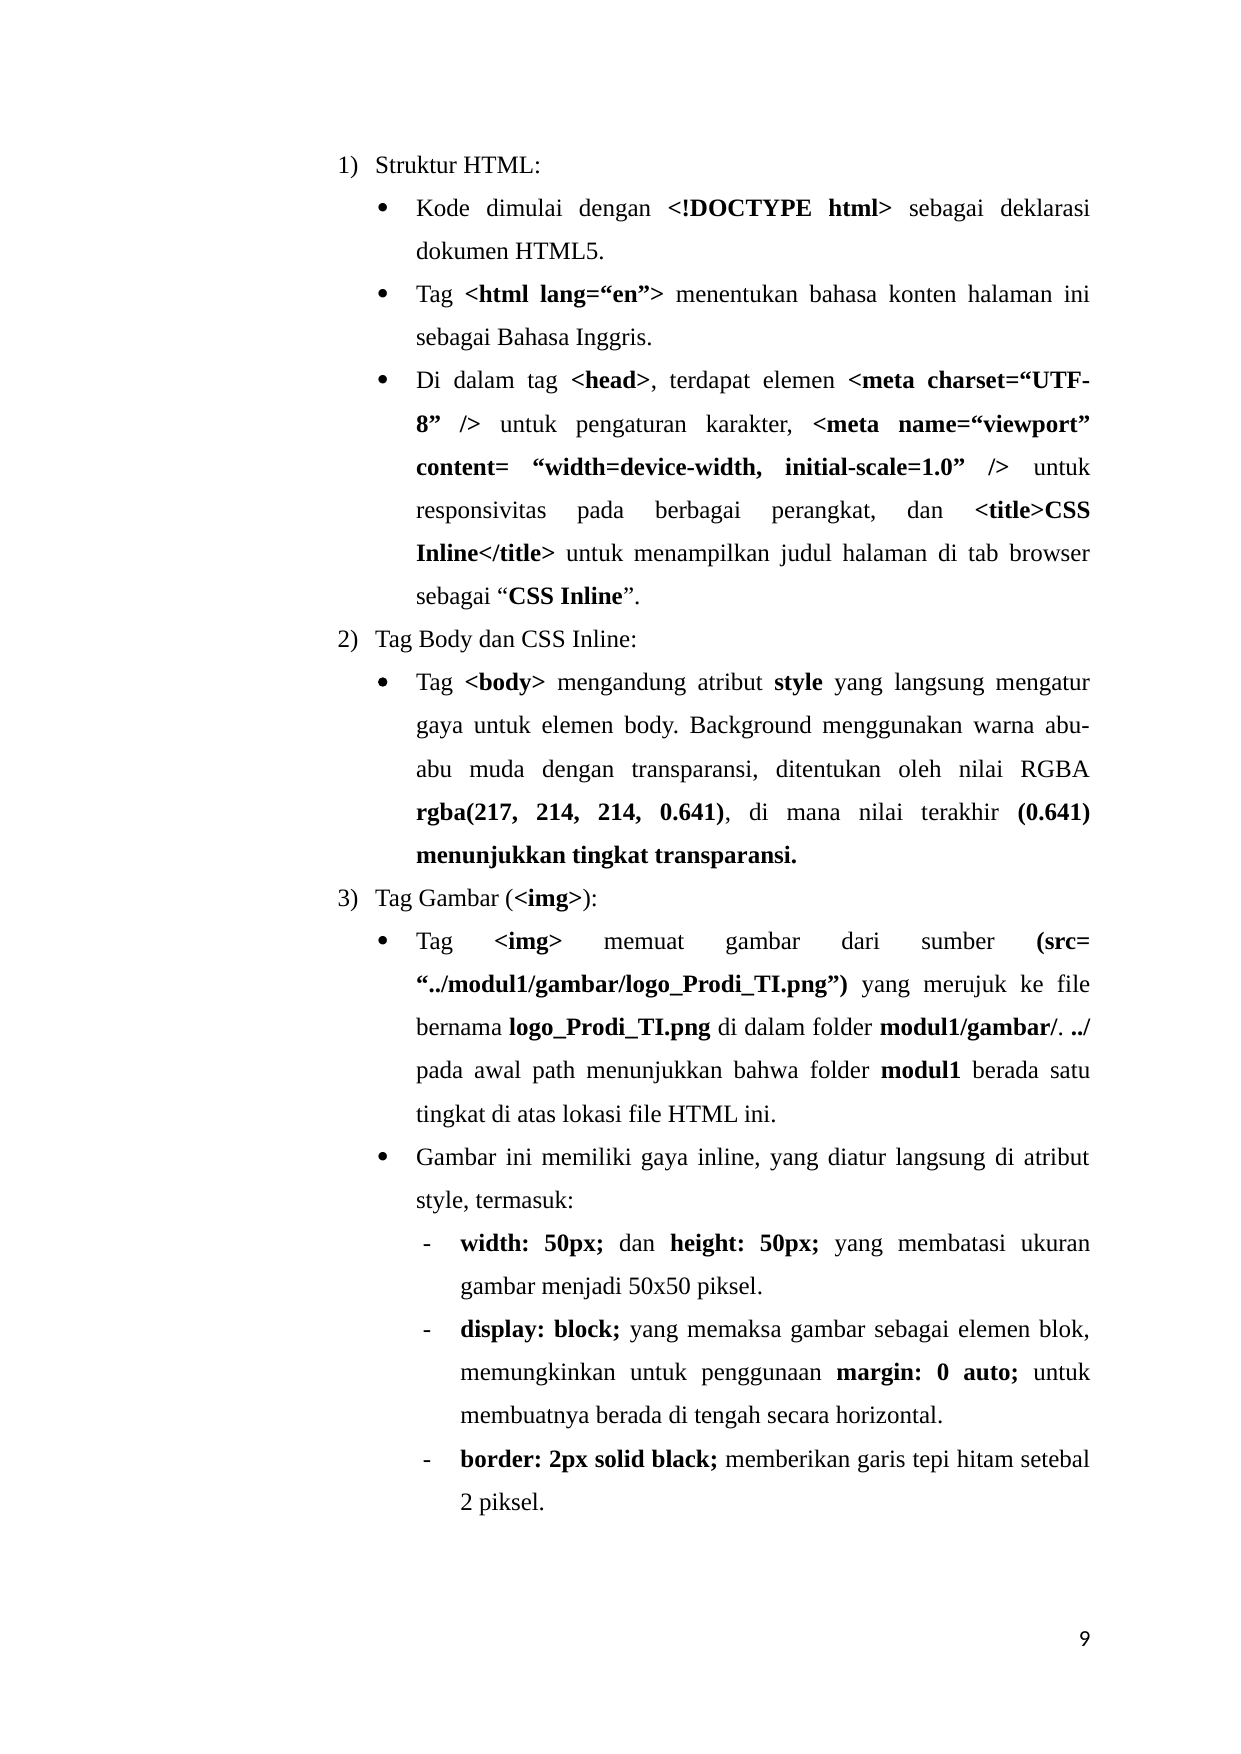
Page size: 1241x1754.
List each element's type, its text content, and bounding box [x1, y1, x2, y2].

list Tag <body> mengandung atribut style yang langsung mengatur gaya untuk elemen body. Background menggunakan warna abu-abu muda dengan transparansi, ditentukan oleh nilai RGBA rgba(217, 214, 214, 0.641), di mana nilai terakhir (0.641) menunjukkan tingkat transparansi. [378, 667, 1090, 869]
list width: 50px; dan height: 50px; yang membatasi ukuran gambar menjadi 50x50 piksel. [423, 1228, 1090, 1300]
list Struktur HTML: [337, 150, 1090, 179]
list Tag Body dan CSS Inline: [337, 624, 1090, 653]
list Di dalam tag <head>, terdapat elemen <meta charset=“UTF-8” /> untuk pengaturan karakter, <meta name=“viewport” content= “width=device-width, initial-scale=1.0” /> untuk responsivitas pada berbagai perangkat, dan <title>CSS Inline</title> untuk menampilkan judul halaman di tab browser sebagai “CSS Inline”. [378, 366, 1090, 610]
list Kode dimulai dengan <!DOCTYPE html> sebagai deklarasi dokumen HTML5. [378, 193, 1090, 265]
list display: block; yang memaksa gambar sebagai elemen blok, memungkinkan untuk penggunaan margin: 0 auto; untuk membuatnya berada di tengah secara horizontal. [423, 1314, 1090, 1429]
list Tag Gambar (<img>): [337, 883, 1090, 912]
list Gambar ini memiliki gaya inline, yang diatur langsung di atribut style, termasuk: [378, 1142, 1090, 1214]
list Tag <img> memuat gambar dari sumber (src= “../modul1/gambar/logo_Prodi_TI.png”) yang merujuk ke file bernama logo_Prodi_TI.png di dalam folder modul1/gambar/. ../ pada awal path menunjukkan bahwa folder modul1 berada satu tingkat di atas lokasi file HTML ini. [378, 926, 1090, 1127]
list border: 2px solid black; memberikan garis tepi hitam setebal 2 piksel. [423, 1444, 1090, 1516]
list Tag <html lang=“en”> menentukan bahasa konten halaman ini sebagai Bahasa Inggris. [378, 279, 1090, 351]
